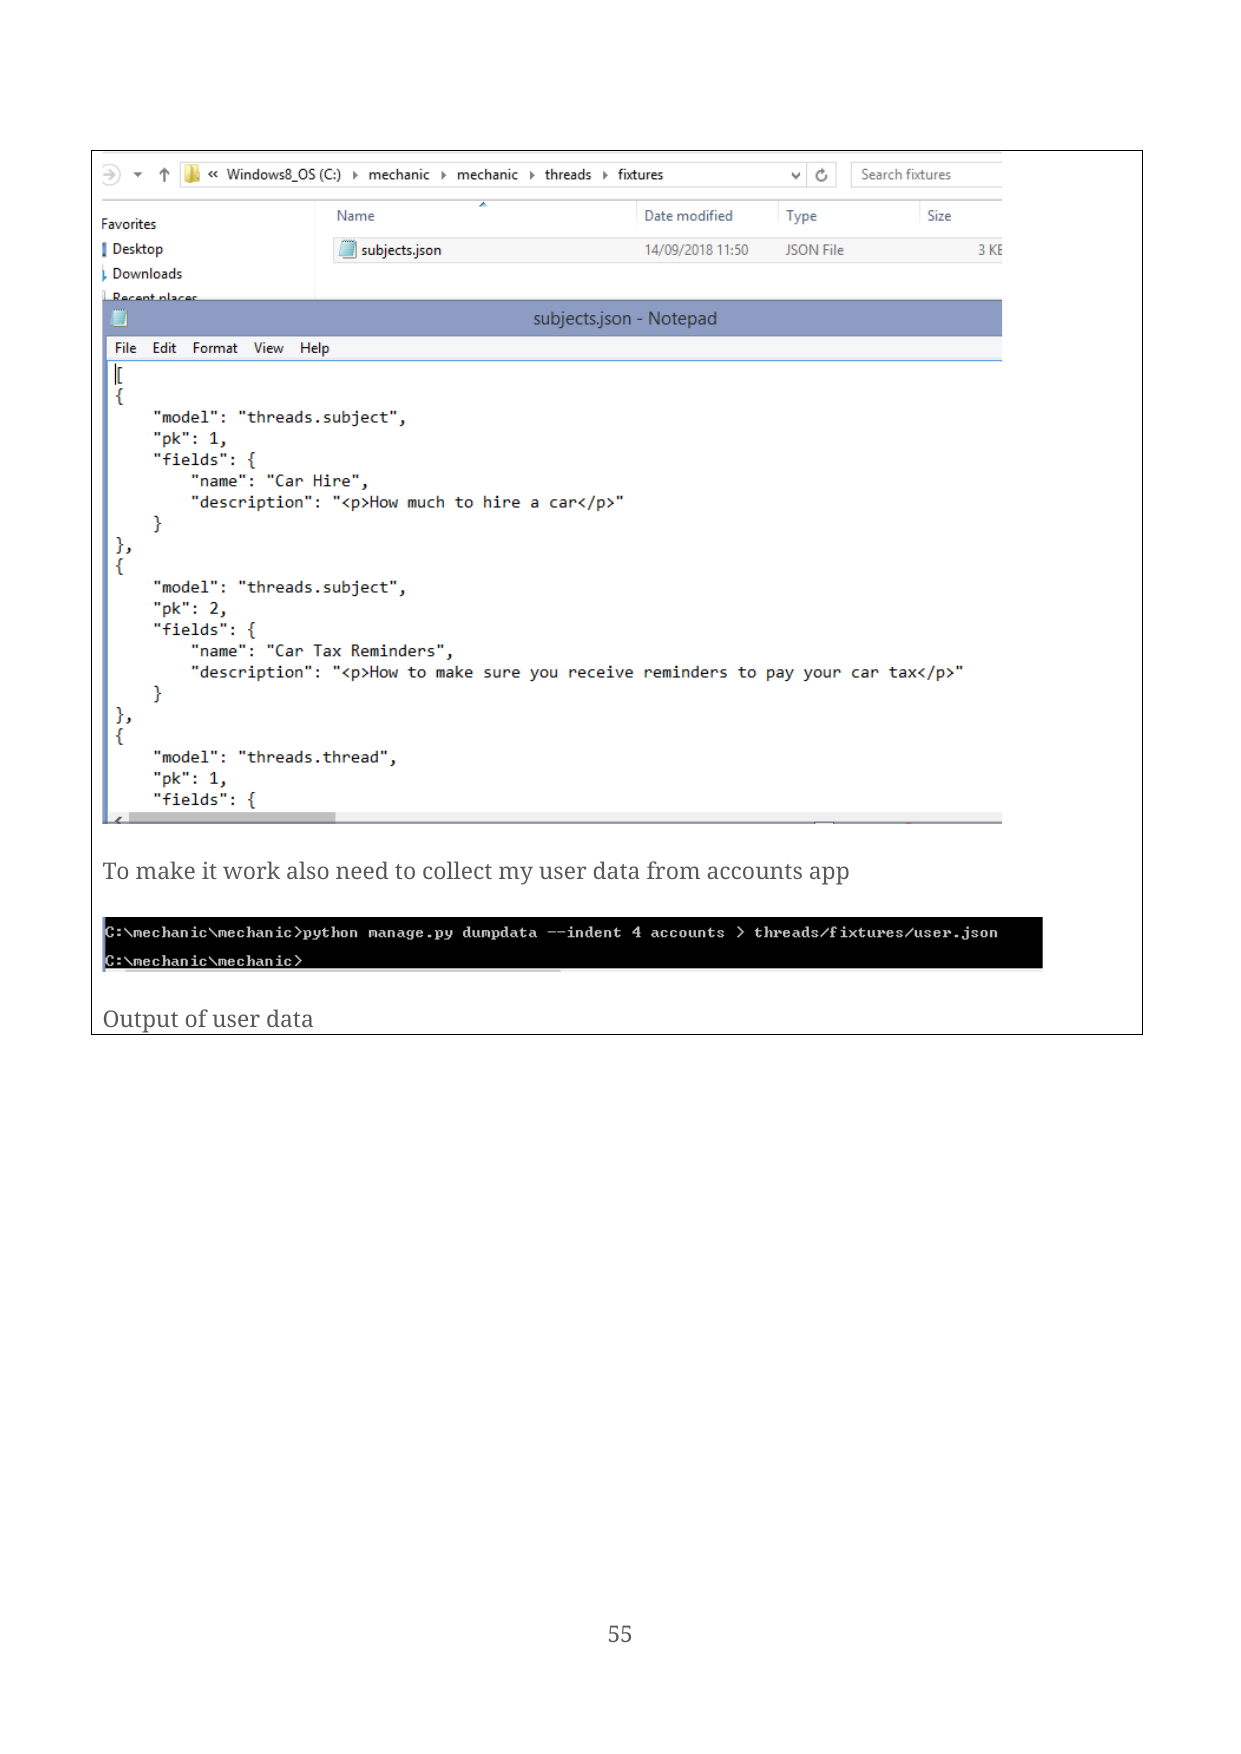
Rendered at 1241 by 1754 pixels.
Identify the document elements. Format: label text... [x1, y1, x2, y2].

picture [102, 151, 1003, 824]
picture [102, 917, 1043, 972]
table_cell First create fixtures folder in app Then run command per below to run a dump of data from the test database This produces the Json format file output: To make it work also need to collect my user data from accounts app Output of user data Updated threads test [92, 151, 1142, 1034]
